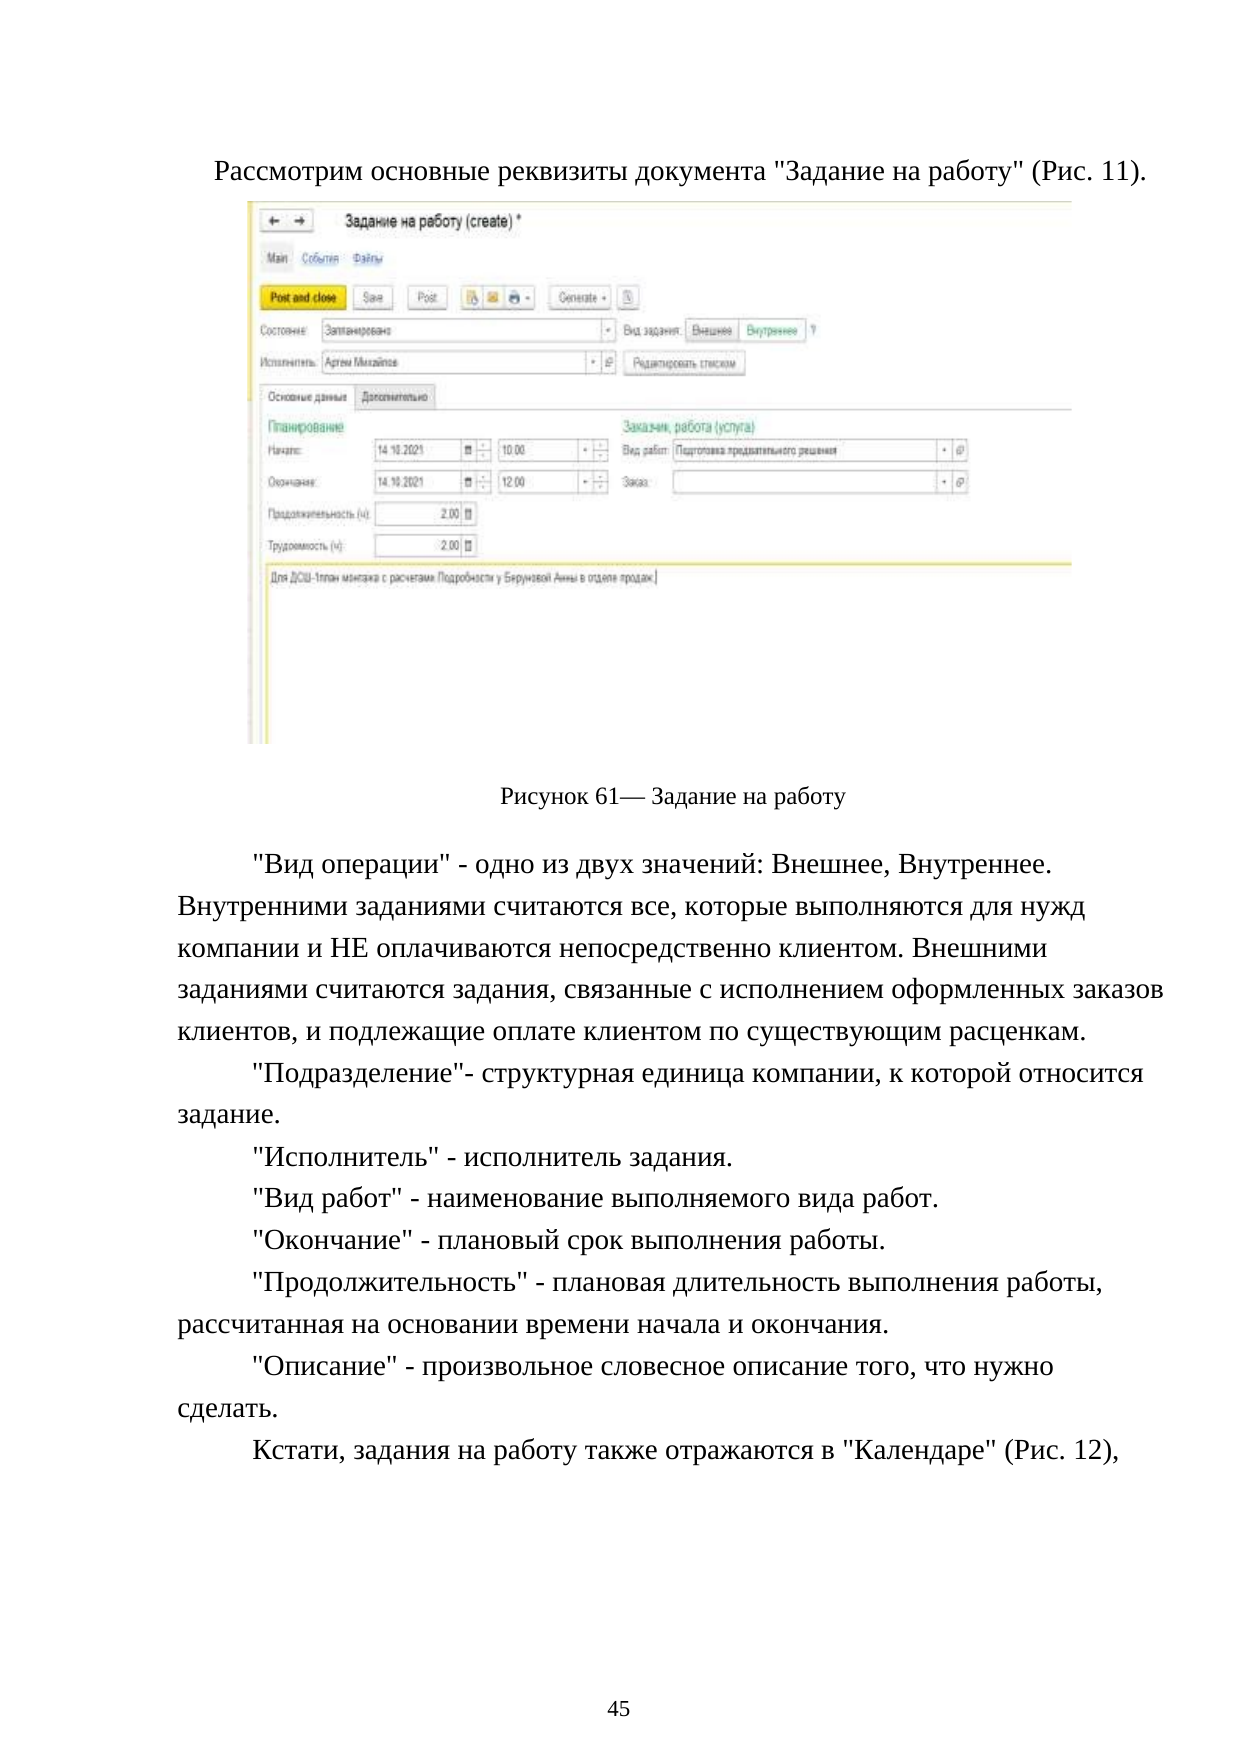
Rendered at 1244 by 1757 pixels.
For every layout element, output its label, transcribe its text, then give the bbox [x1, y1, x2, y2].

text Рассмотрим основные реквизиты документа "Задание на работу" (Рис. 11). [213, 153, 1223, 186]
text Рисунок 61— Задание на работу [251, 781, 1094, 810]
text "Продолжительность" - плановая длительность выполнения работы, рассчитанная на основании времени начала и окончания. [177, 1264, 1106, 1340]
text Внутренними заданиями считаются все, которые выполняются для нужд компании и НЕ оплачиваются непосредственно клиентом. Внешними [177, 888, 1088, 963]
text "Исполнитель" - исполнитель задания. [252, 1139, 1223, 1172]
picture [247, 201, 1072, 744]
text "Вид операции" - одно из двух значений: Внешнее, Внутреннее. [252, 847, 1223, 880]
text "Описание" - произвольное словесное описание того, что нужно сделать. [177, 1348, 1056, 1423]
text Кстати, задания на работу также отражаются в "Календаре" (Рис. 12), [252, 1432, 1223, 1466]
text "Вид работ" - наименование выполняемого вида работ. "Окончание" - плановый срок выполнения работы. [252, 1181, 941, 1256]
text "Подразделение"- структурная единица компании, к которой относится задание. [177, 1055, 1146, 1130]
text заданиями считаются задания, связанные с исполнением оформленных заказов клиентов, и подлежащие оплате клиентом по существующим расценкам. [177, 971, 1166, 1047]
